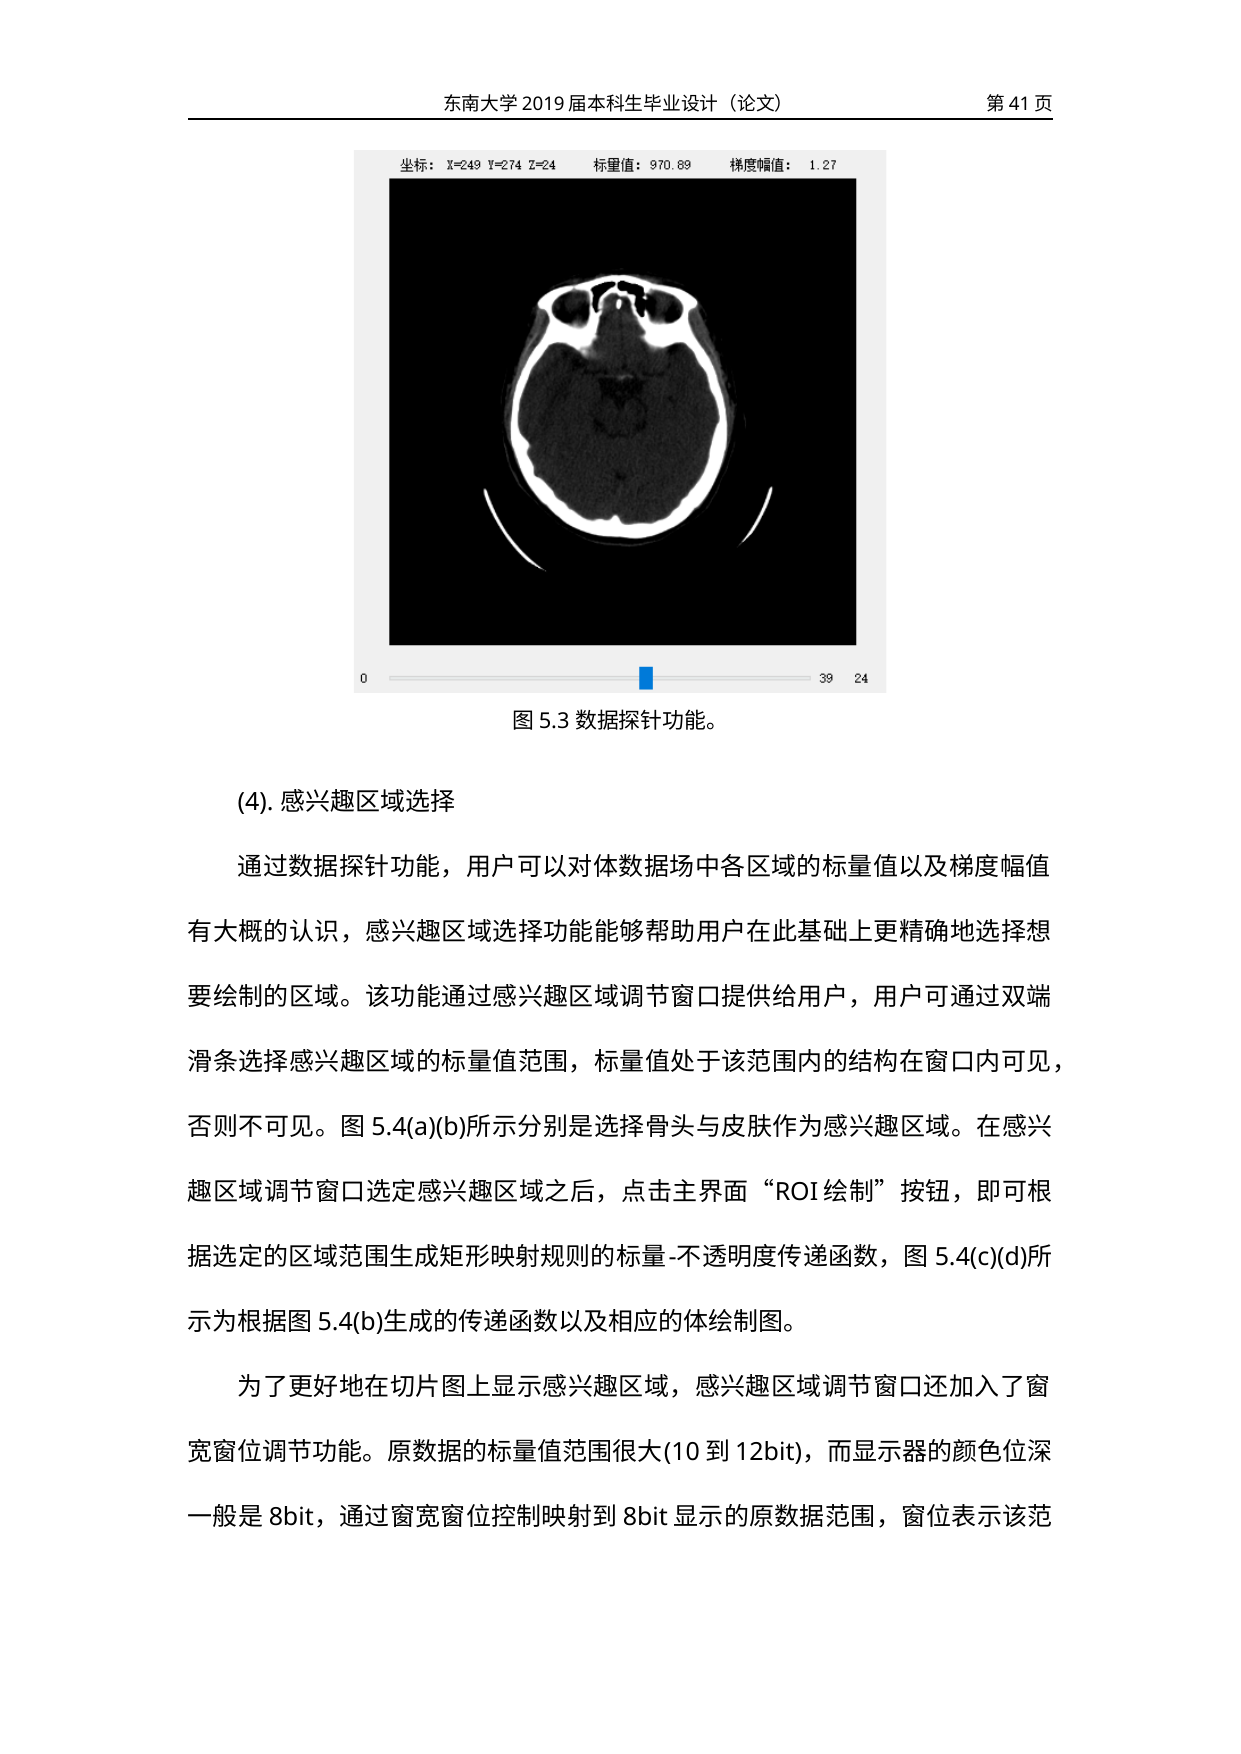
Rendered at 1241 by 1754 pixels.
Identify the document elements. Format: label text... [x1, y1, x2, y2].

picture [353, 150, 887, 693]
text 通过数据探针功能，用户可以对体数据场中各区域的标量值以及梯度幅值有大概的认识，感兴趣区域选择功能能够帮助用户在此基础上更精确地选择想要绘制的区域。该功能通过感兴趣区域调节窗口提供给用户，用户可通过双端滑条选择感兴趣区域的标量值范围，标量值处于该范围内的结构在窗口内可见，否则不可见。图5.4(a)(b)所示分别是选择骨头与皮肤作为感兴趣区域。在感兴趣区域调节窗口选定感兴趣区域之后，点击主界面“ROI绘制”按钮，即可根据选定的区域范围生成矩形映射规则的标量-不透明度传递函数，图5.4(c)(d)所示为根据图5.4(b)生成的传递函数以及相应的体绘制图。 [187, 832, 1053, 1352]
text (4). 感兴趣区域选择 [187, 767, 1053, 832]
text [187, 1352, 1053, 1547]
text 图5.3 数据探针功能。 [187, 702, 1053, 735]
